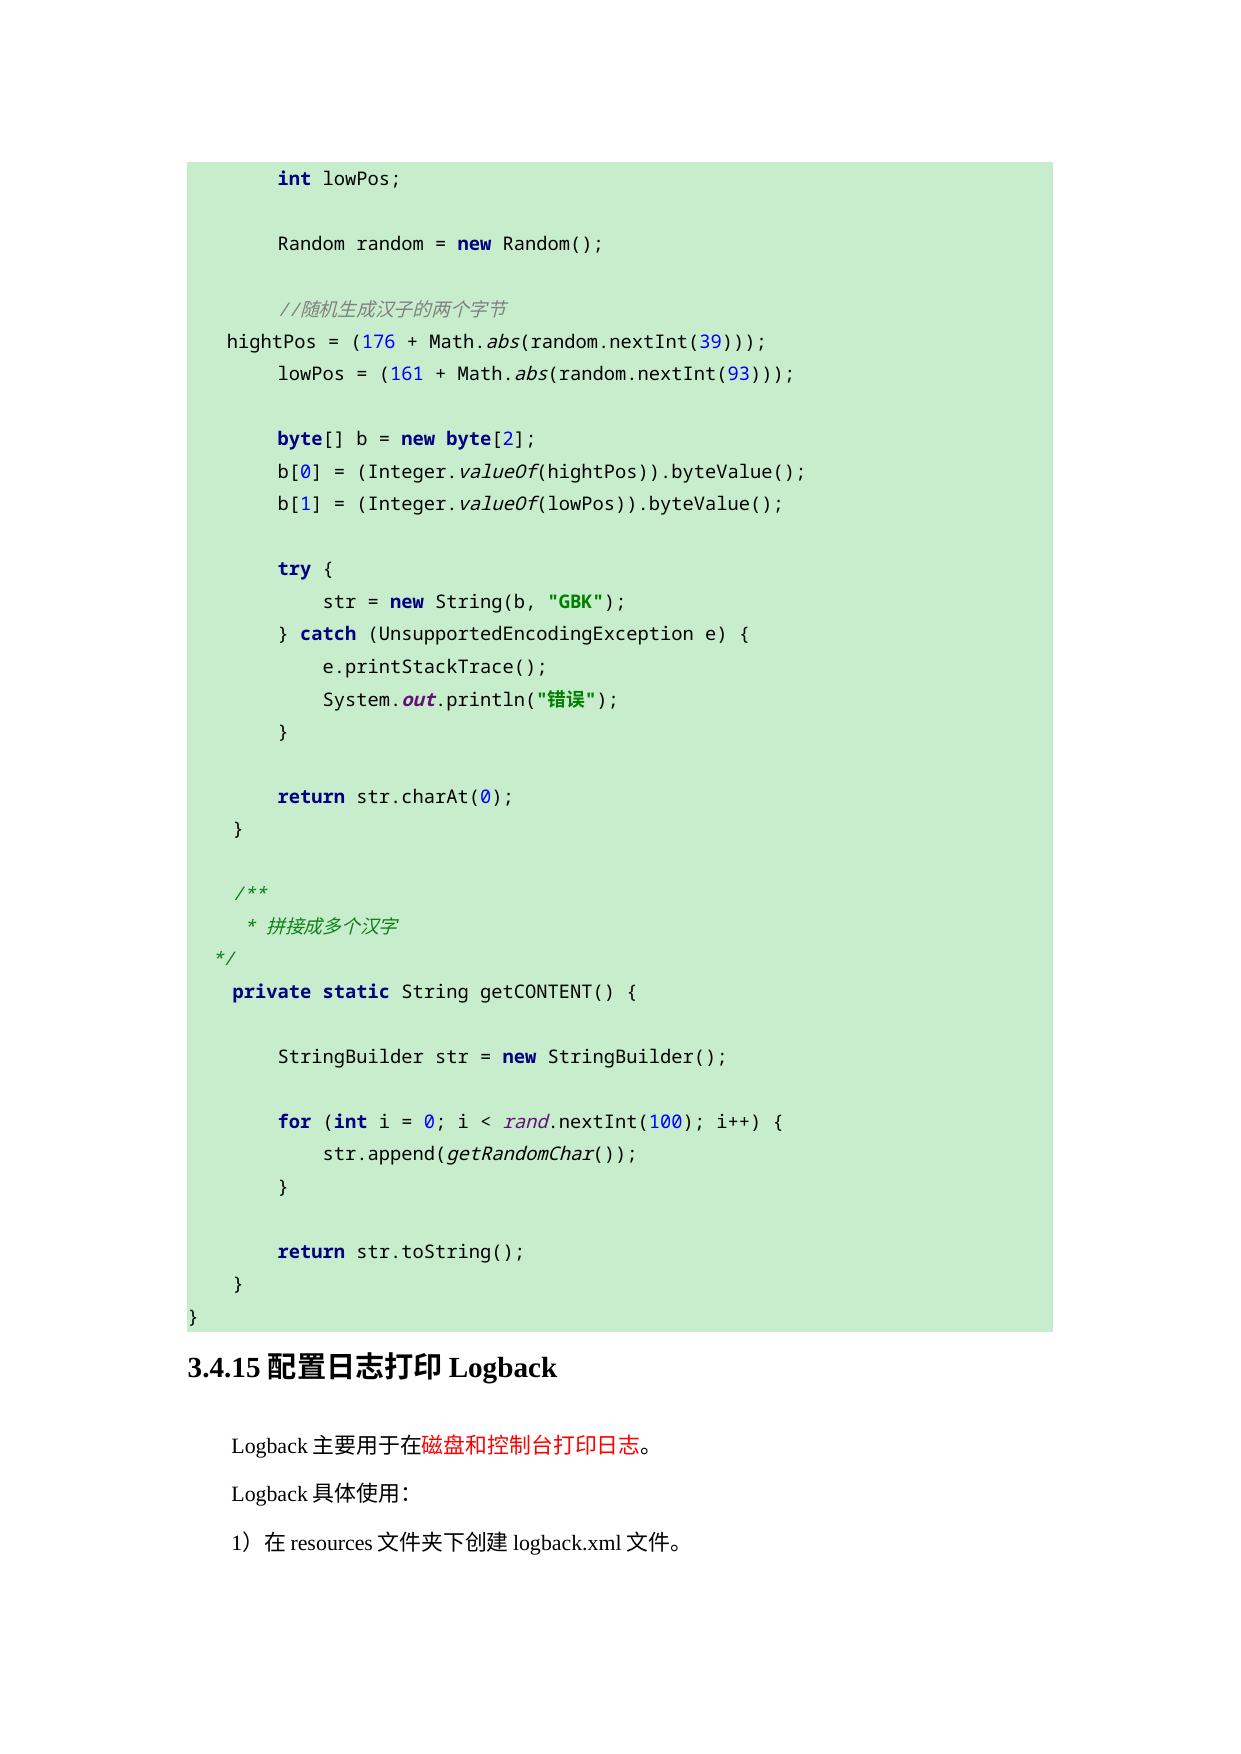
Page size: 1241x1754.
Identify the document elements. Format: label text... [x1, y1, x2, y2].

text 1）在resources文件夹下创建logback.xml文件。 [231, 1524, 1053, 1557]
text Logback具体使用： [187, 1476, 1053, 1508]
subtitle 3.4.15 配置日志打印Logback [187, 1332, 1053, 1397]
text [187, 162, 1053, 1332]
text Logback主要用于在磁盘和控制台打印日志。 [187, 1427, 1053, 1460]
